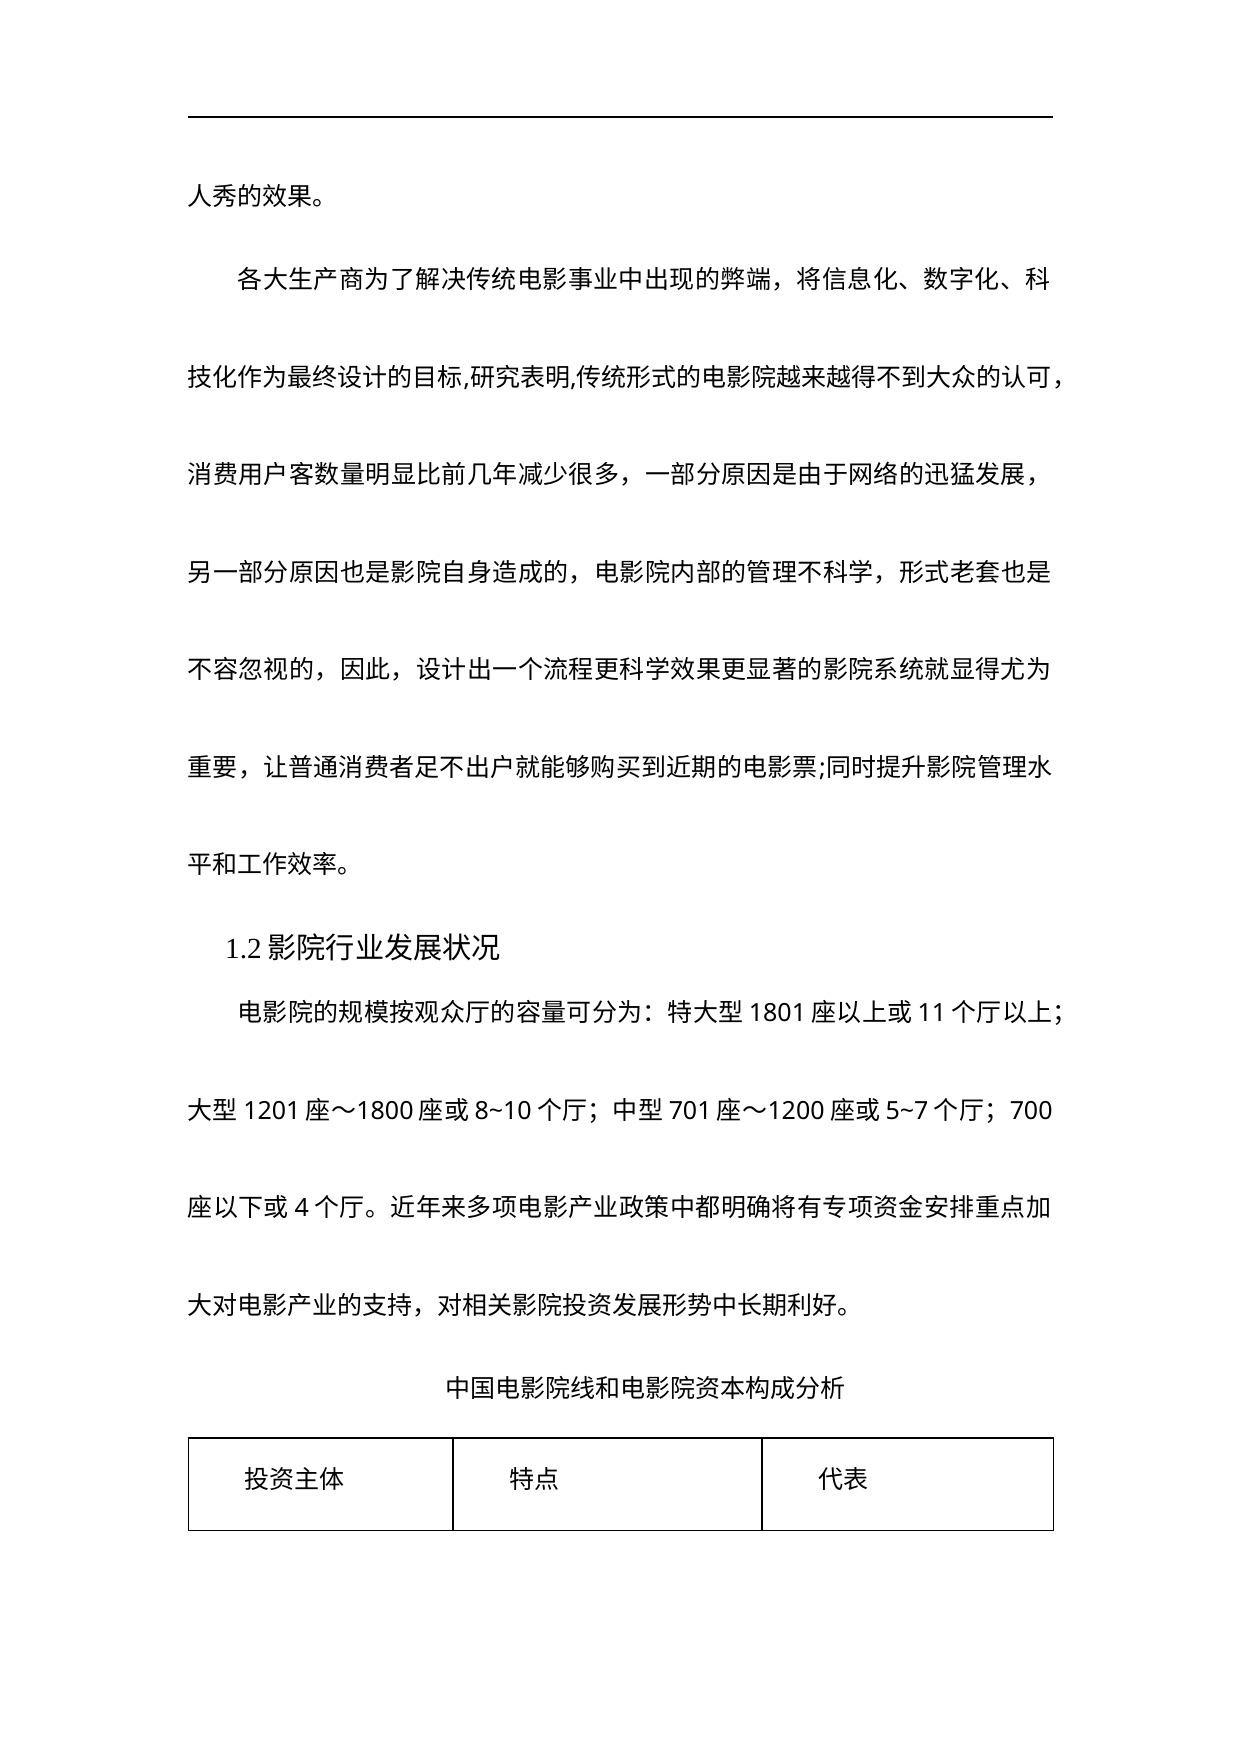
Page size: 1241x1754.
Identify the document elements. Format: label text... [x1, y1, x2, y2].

text 中国电影院线和电影院资本构成分析 [187, 1354, 1053, 1419]
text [187, 162, 1053, 227]
table_header 特点 [454, 1439, 761, 1530]
table_header 投资主体 [189, 1439, 452, 1530]
table_header 代表 [763, 1439, 1053, 1530]
text 各大生产商为了解决传统电影事业中出现的弊端，将信息化、数字化、科技化作为最终设计的目标,研究表明,传统形式的电影院越来越得不到大众的认可，消费用户客数量明显比前几年减少很多，一部分原因是由于网络的迅猛发展，另一部分原因也是影院自身造成的，电影院内部的管理不科学，形式老套也是不容忽视的，因此，设计出一个流程更科学效果更显著的影院系统就显得尤为重要，让普通消费者足不出户就能够购买到近期的电影票;同时提升影院管理水平和工作效率。 [187, 245, 1053, 895]
text 电影院的规模按观众厅的容量可分为：特大型1801座以上或11个厅以上；大型1201座～1800座或8~10个厅；中型701座～1200座或5~7个厅；700座以下或4个厅。近年来多项电影产业政策中都明确将有专项资金安排重点加大对电影产业的支持，对相关影院投资发展形势中长期利好。 [187, 978, 1053, 1336]
text 1.2影院行业发展状况 [225, 913, 1053, 978]
